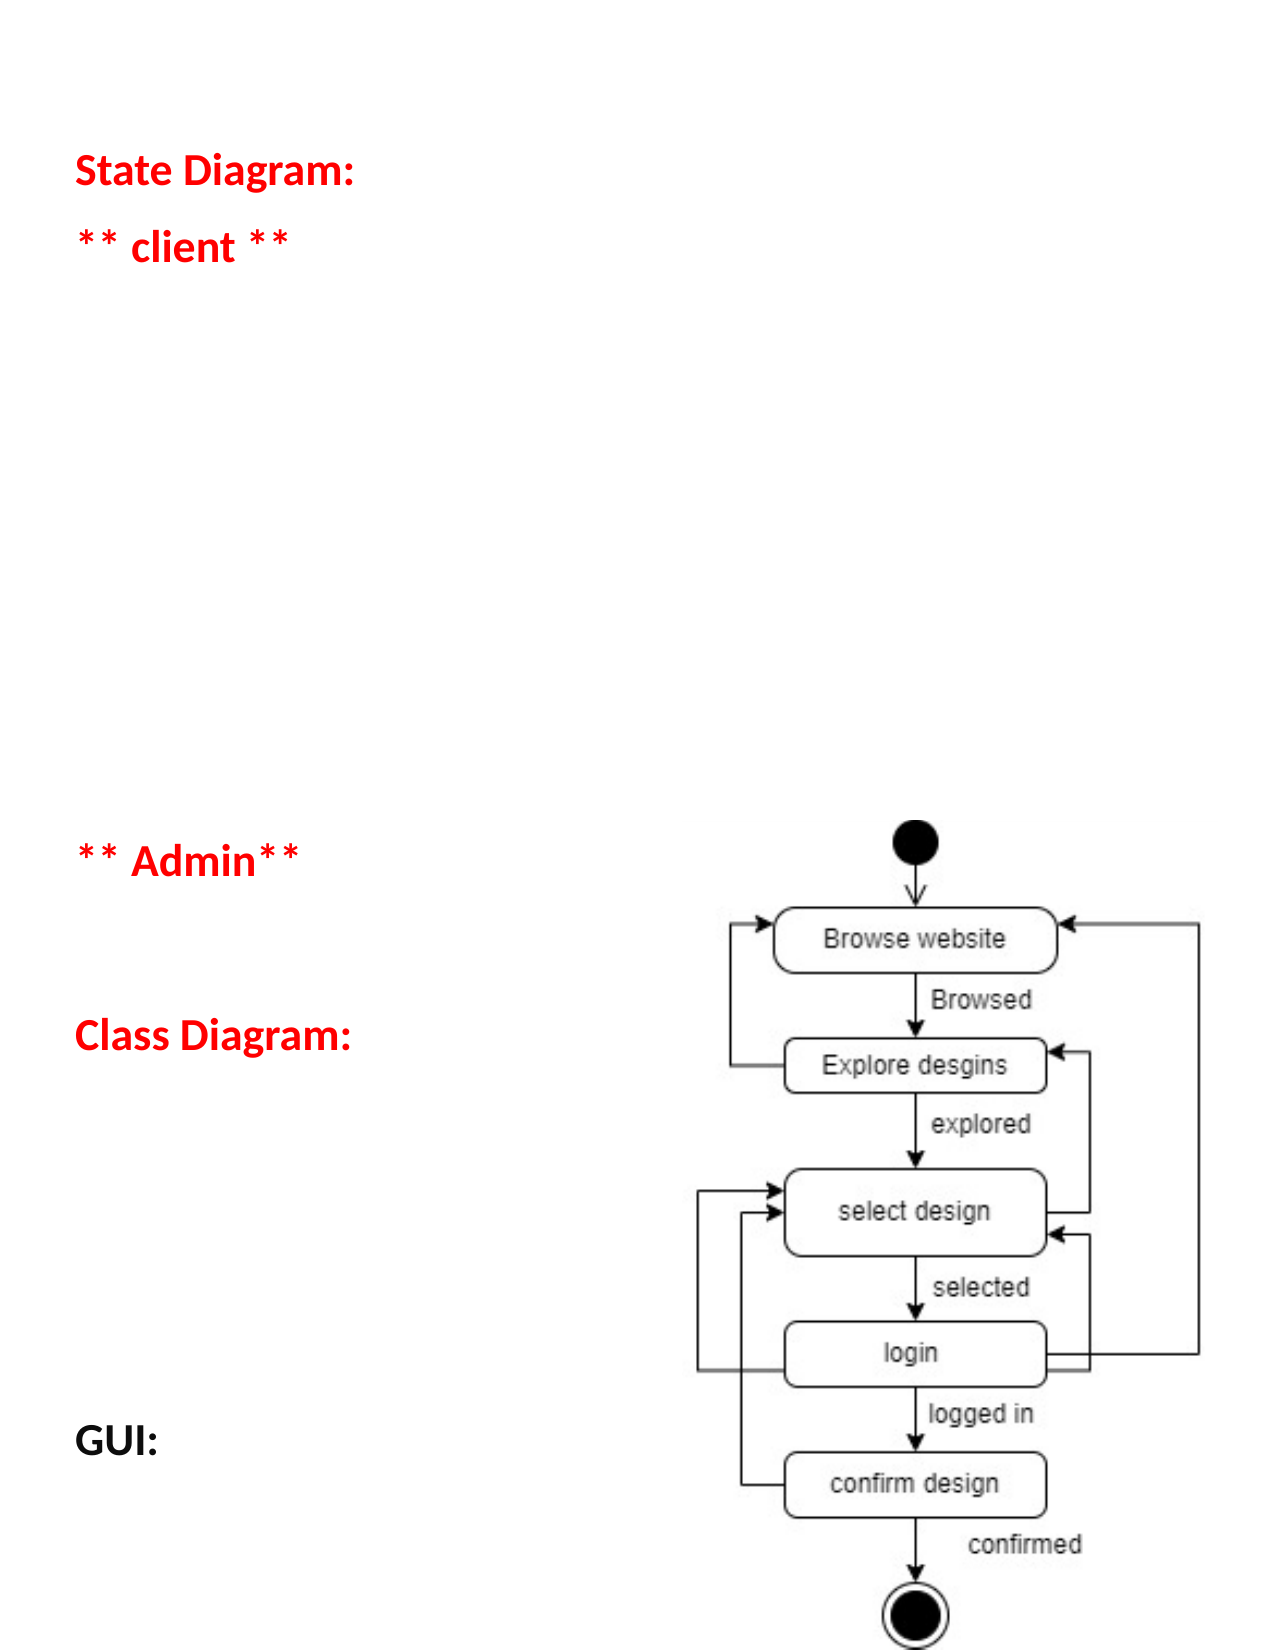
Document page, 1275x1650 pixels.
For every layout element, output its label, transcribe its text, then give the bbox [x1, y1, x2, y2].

text ** client ** [75, 218, 1200, 274]
text State Diagram: [75, 141, 1200, 197]
text Class Diagram: [75, 1006, 682, 1062]
picture [682, 820, 1218, 1650]
text ** Admin** [75, 832, 682, 888]
text GUI: [75, 1411, 682, 1467]
